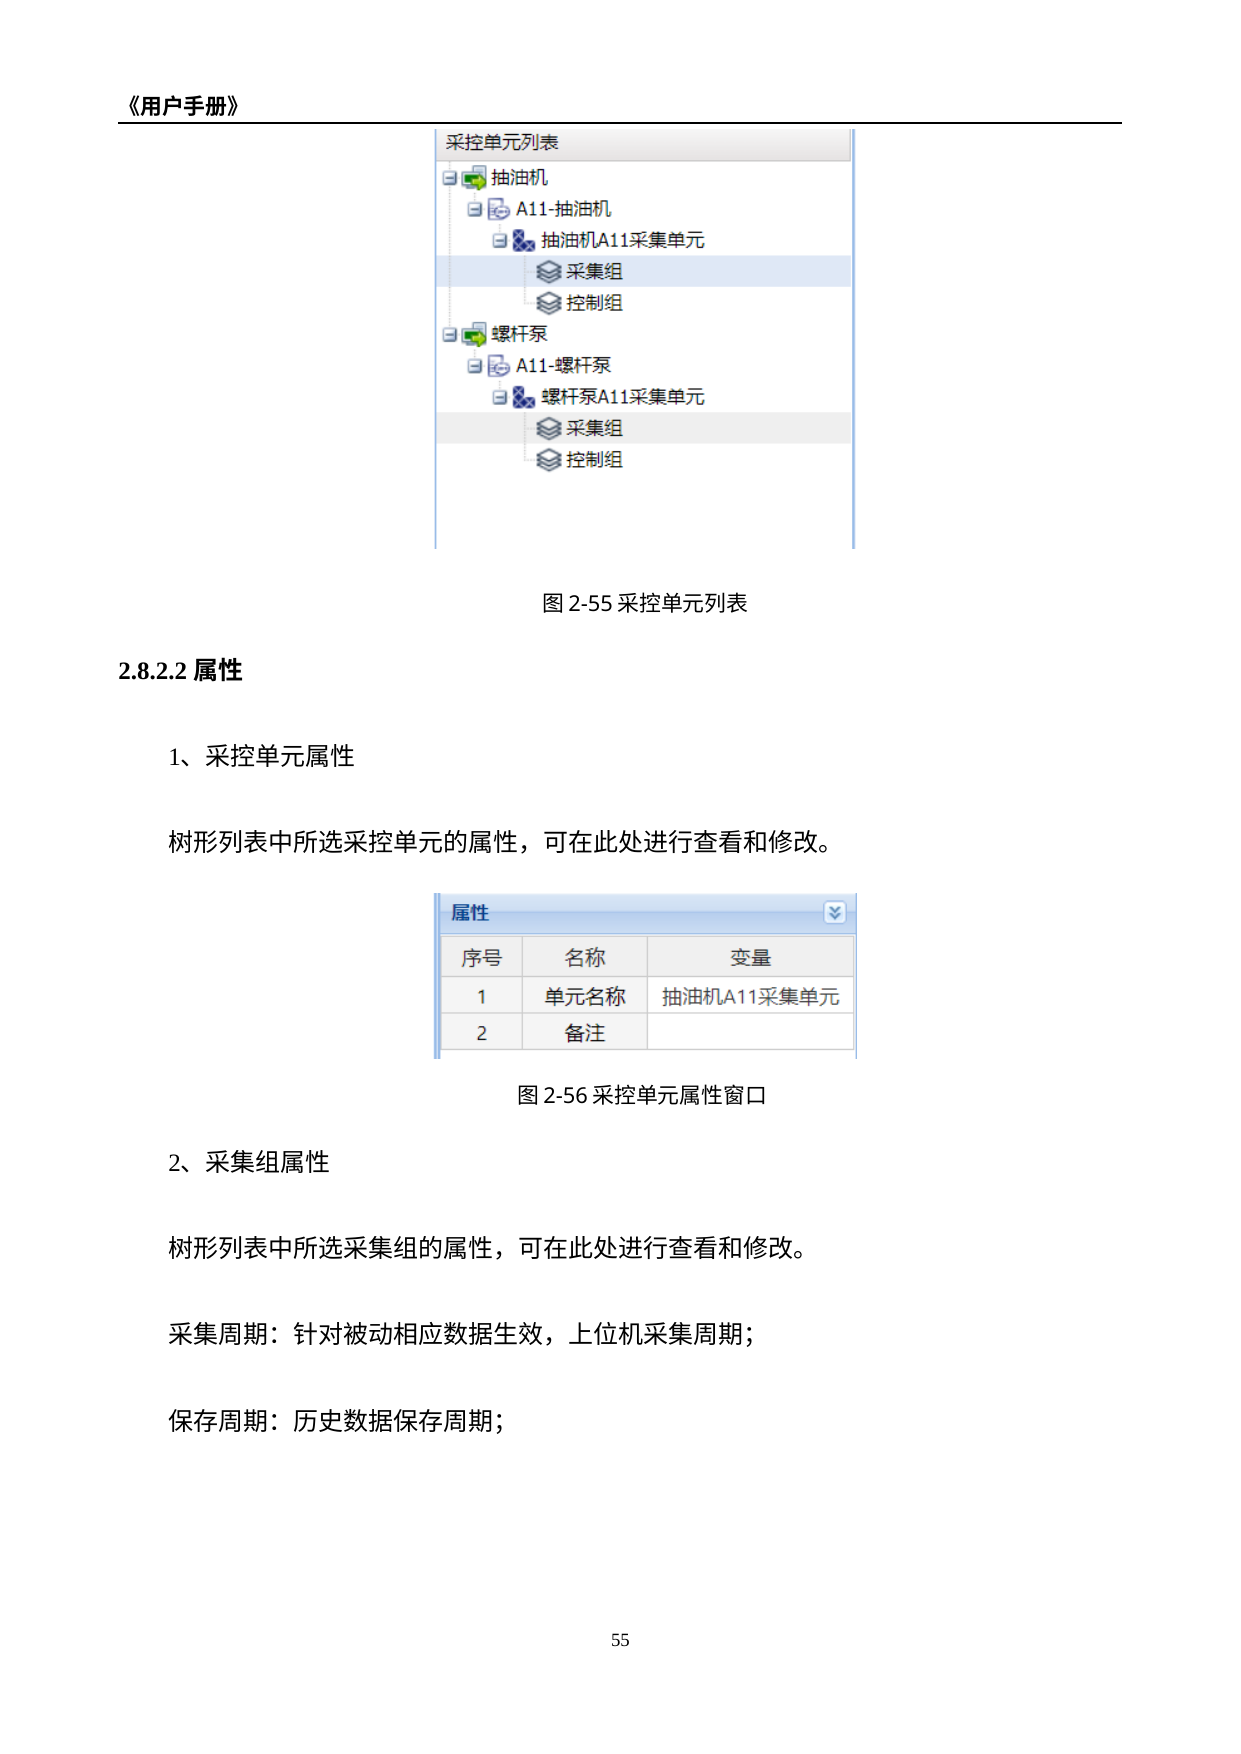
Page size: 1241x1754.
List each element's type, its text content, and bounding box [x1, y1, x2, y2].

text 采集周期：针对被动相应数据生效，上位机采集周期； [118, 1299, 1122, 1367]
text 2、采集组属性 [118, 1127, 1122, 1195]
subtitle 2.8.2.2 属性 [118, 635, 1122, 703]
text 树形列表中所选采集组的属性，可在此处进行查看和修改。 [118, 1213, 1122, 1281]
text 图2-55采控单元列表 [118, 585, 1122, 619]
text 保存周期：历史数据保存周期； [118, 1385, 1122, 1453]
picture [434, 129, 856, 549]
text 图2-56采控单元属性窗口 [118, 1077, 1122, 1111]
picture [433, 893, 857, 1059]
text 1、采控单元属性 [118, 721, 1122, 789]
text 树形列表中所选采控单元的属性，可在此处进行查看和修改。 [118, 807, 1122, 875]
